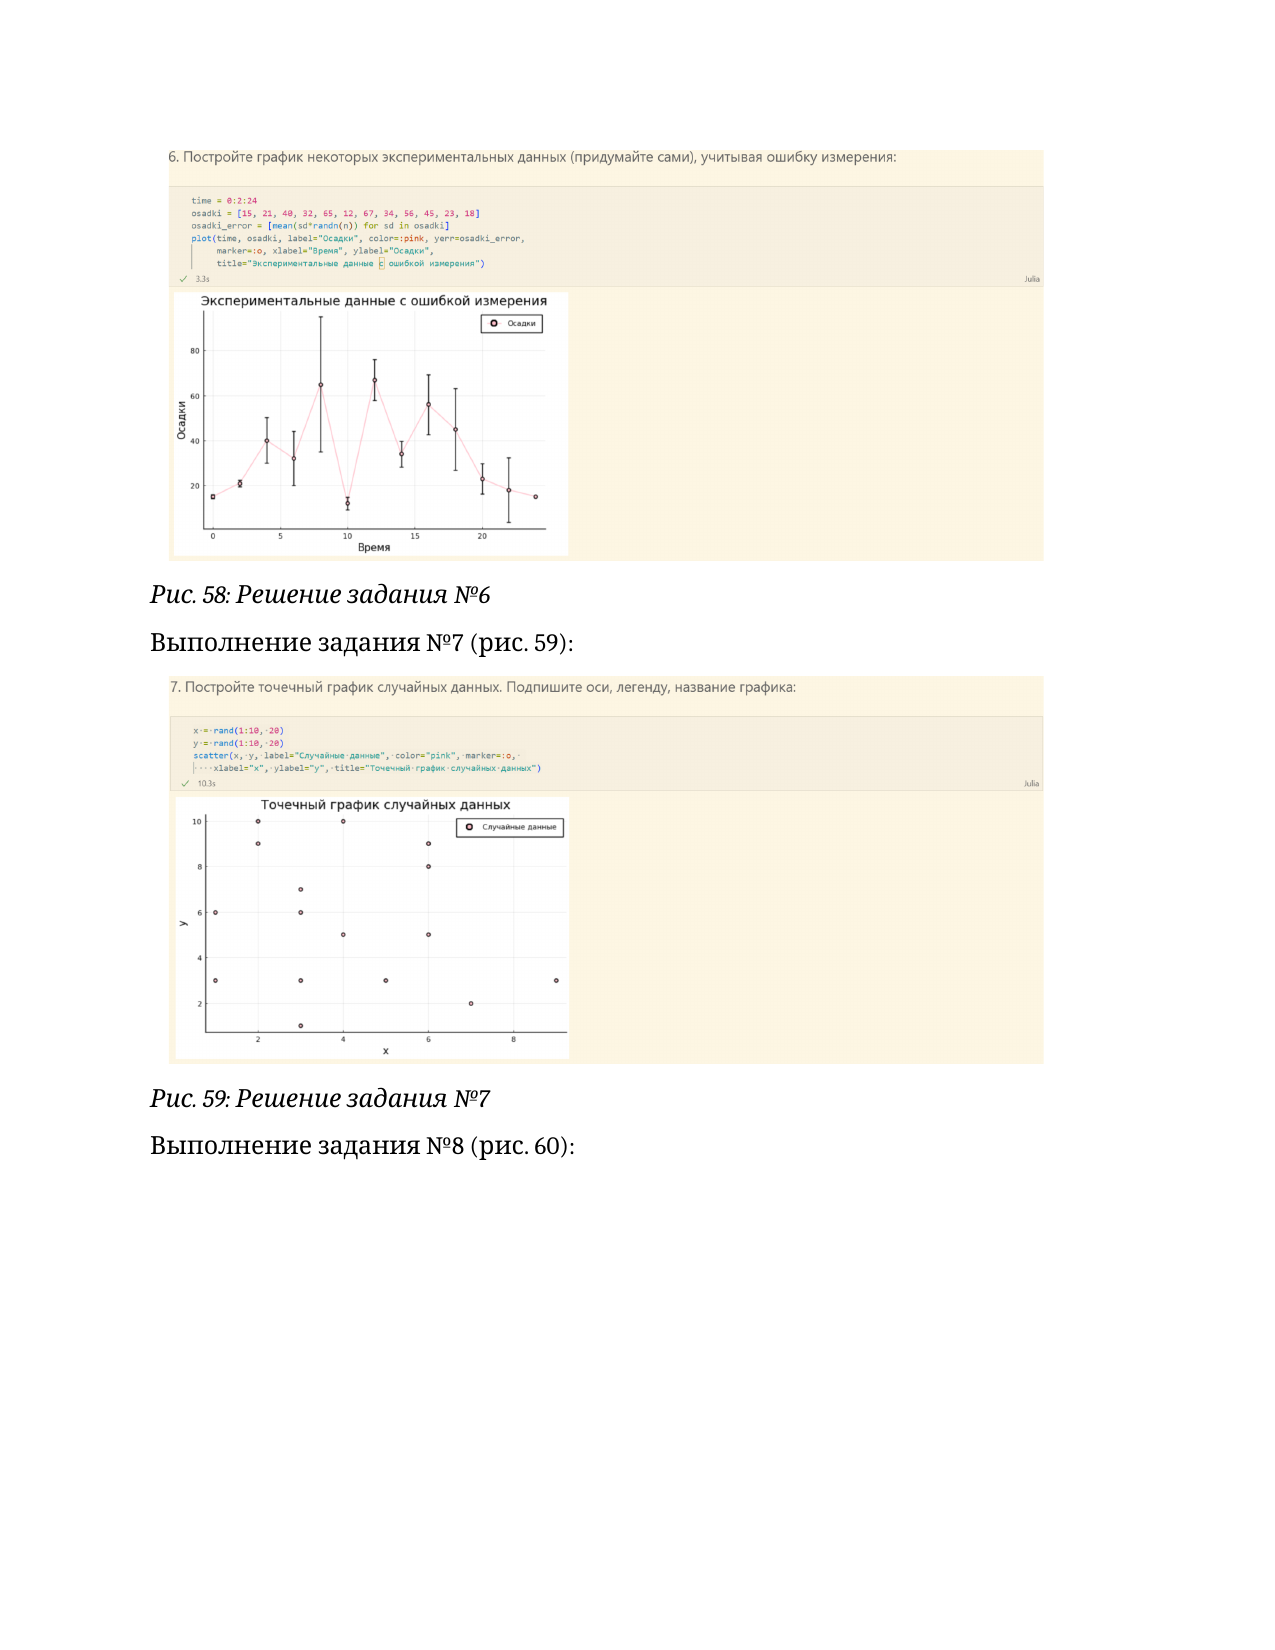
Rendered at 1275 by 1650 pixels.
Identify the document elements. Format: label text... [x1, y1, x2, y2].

text Рис. 58: Решение задания №6 [150, 581, 1125, 610]
picture [168, 150, 1044, 561]
text Выполнение задания №8 (рис. 60): [150, 1132, 1125, 1161]
text Выполнение задания №7 (рис. 59): [150, 629, 1125, 658]
picture [168, 676, 1044, 1064]
text Рис. 59: Решение задания №7 [150, 1085, 1125, 1113]
